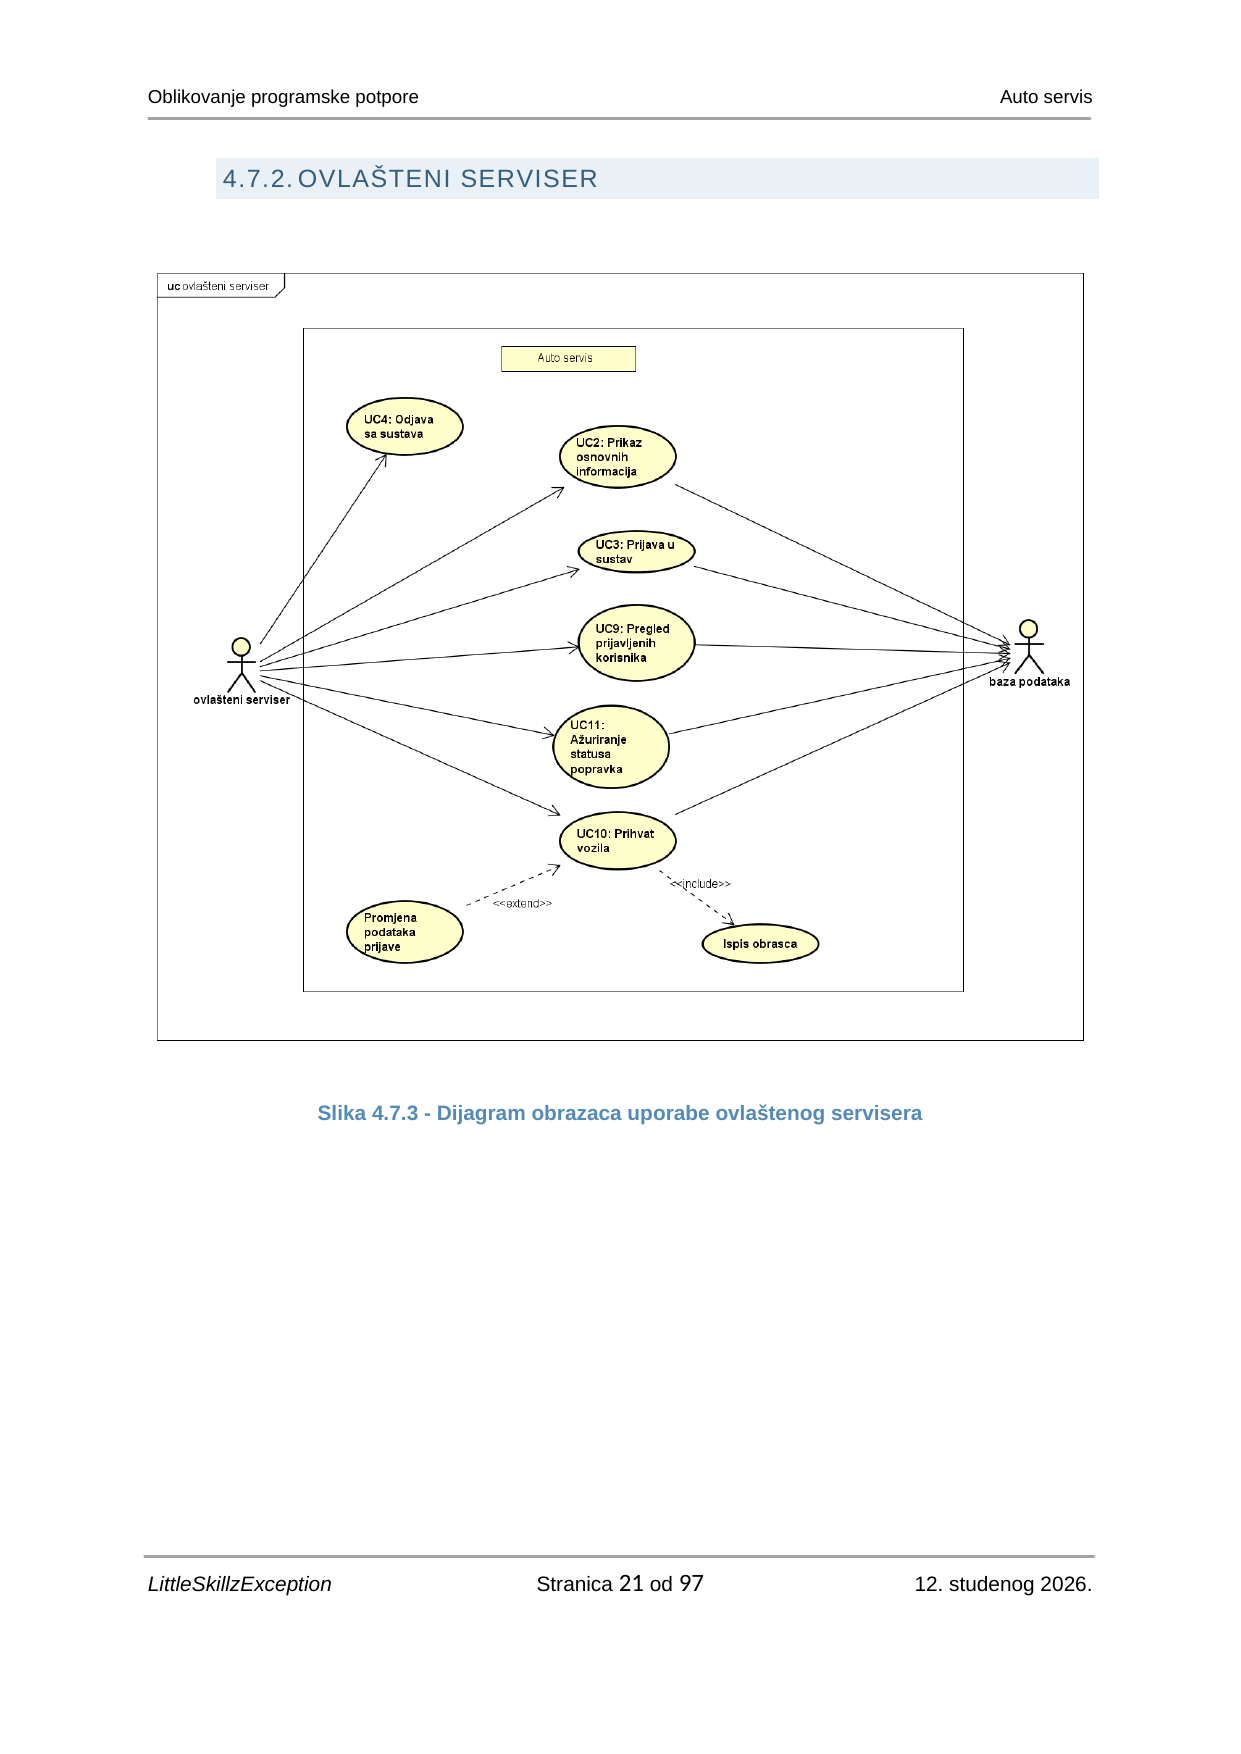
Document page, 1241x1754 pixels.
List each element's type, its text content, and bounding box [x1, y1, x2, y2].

picture [147, 263, 1093, 1049]
text Slika 4.7.3 - Dijagram obrazaca uporabe ovlaštenog servisera [148, 1073, 1093, 1125]
subtitle OVLAŠTENI SERVISER [223, 164, 1093, 193]
